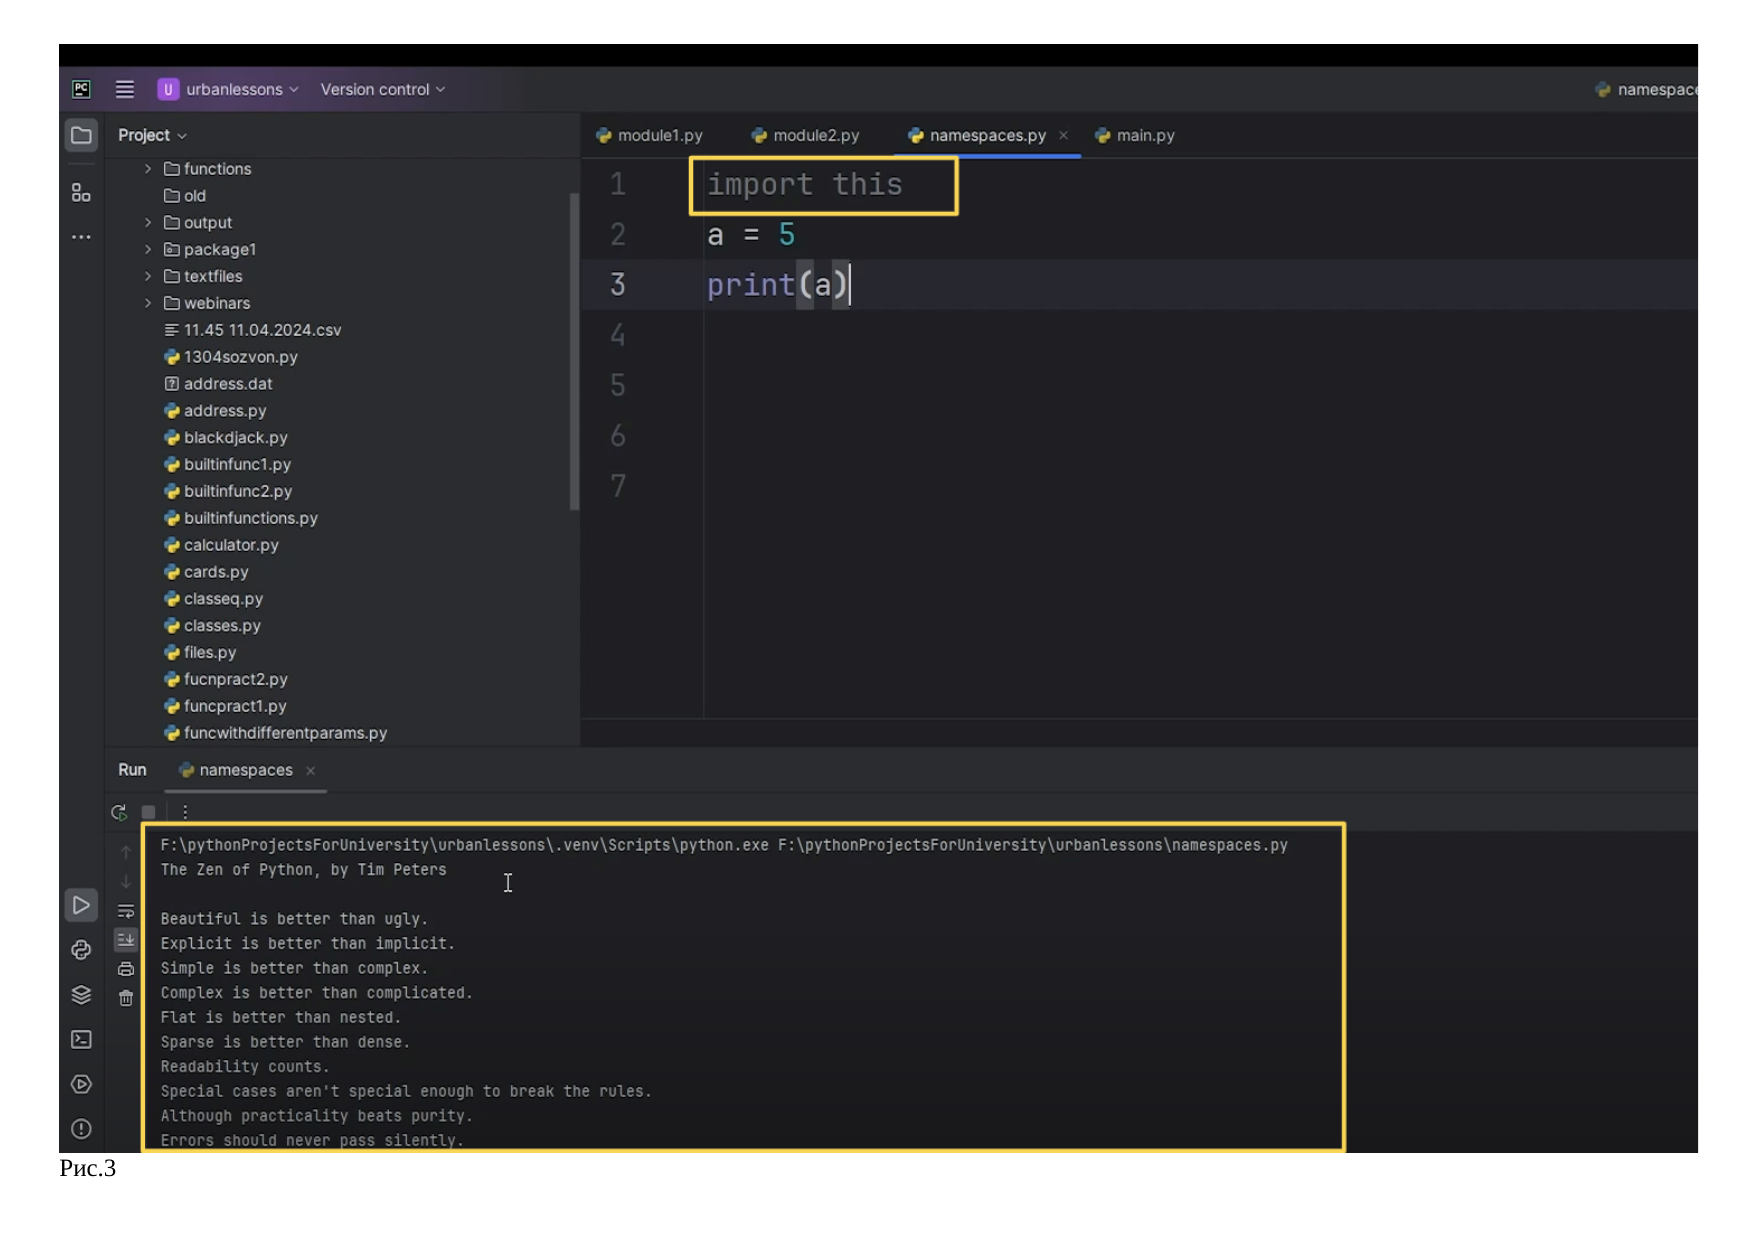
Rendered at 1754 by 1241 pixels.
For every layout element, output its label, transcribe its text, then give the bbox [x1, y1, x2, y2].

text Рис.3 [59, 1153, 1698, 1182]
picture [59, 44, 1699, 1153]
